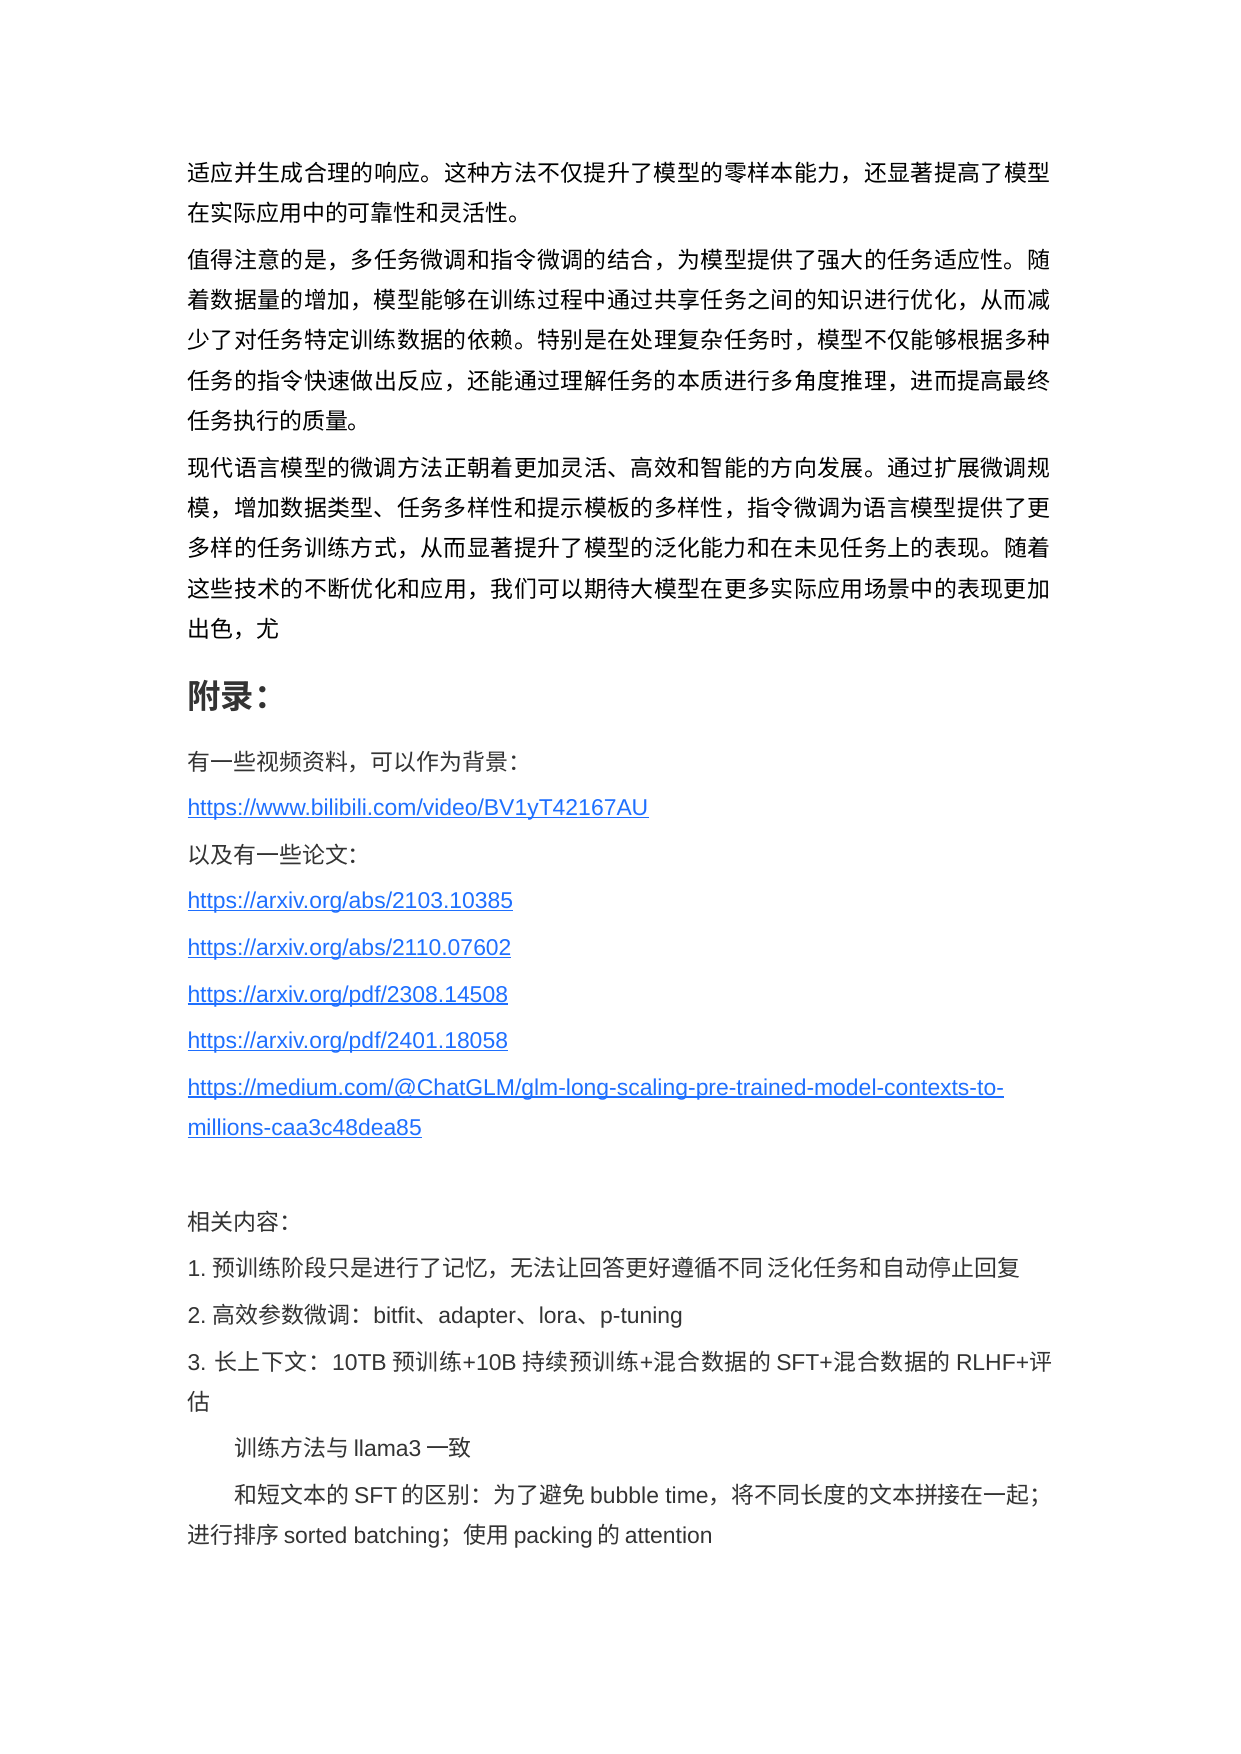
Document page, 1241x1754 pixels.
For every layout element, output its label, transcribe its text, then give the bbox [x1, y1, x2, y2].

text 相关内容： [187, 1200, 1053, 1240]
text 训练方法与llama3一致 [187, 1427, 1053, 1467]
text https://medium.com/@ChatGLM/glm-long-scaling-pre-trained-model-contexts-to-millions-caa3c48dea85 [187, 1067, 1053, 1147]
text https://arxiv.org/pdf/2401.18058 [187, 1020, 1053, 1060]
text 现代语言模型的微调方法正朝着更加灵活、高效和智能的方向发展。通过扩展微调规模，增加数据类型、任务多样性和提示模板的多样性，指令微调为语言模型提供了更多样的任务训练方式，从而显著提升了模型的泛化能力和在未见任务上的表现。随着这些技术的不断优化和应用，我们可以期待大模型在更多实际应用场景中的表现更加出色，尤 [187, 446, 1053, 648]
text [187, 151, 1053, 232]
text 和短文本的SFT的区别：为了避免bubble time，将不同长度的文本拼接在一起；进行排序sorted batching；使用packing的attention [187, 1473, 1053, 1554]
text 1. 预训练阶段只是进行了记忆，无法让回答更好遵循不同 泛化任务和自动停止回复 [187, 1247, 1053, 1287]
subtitle 附录： [187, 654, 1053, 734]
text 有一些视频资料，可以作为背景： [187, 741, 1053, 781]
text https://arxiv.org/pdf/2308.14508 [187, 973, 1053, 1014]
text 值得注意的是，多任务微调和指令微调的结合，为模型提供了强大的任务适应性。随着数据量的增加，模型能够在训练过程中通过共享任务之间的知识进行优化，从而减少了对任务特定训练数据的依赖。特别是在处理复杂任务时，模型不仅能够根据多种任务的指令快速做出反应，还能通过理解任务的本质进行多角度推理，进而提高最终任务执行的质量。 [187, 238, 1053, 440]
text 以及有一些论文： [187, 834, 1053, 874]
text 3. 长上下文：10TB预训练+10B持续预训练+混合数据的SFT+混合数据的RLHF+评估 [187, 1340, 1053, 1420]
text https://arxiv.org/abs/2103.10385 [187, 880, 1053, 921]
text 2. 高效参数微调：bitfit、adapter、lora、p-tuning [187, 1293, 1053, 1333]
text https://arxiv.org/abs/2110.07602 [187, 927, 1053, 967]
text https://www.bilibili.com/video/BV1yT42167AU [187, 787, 1053, 828]
